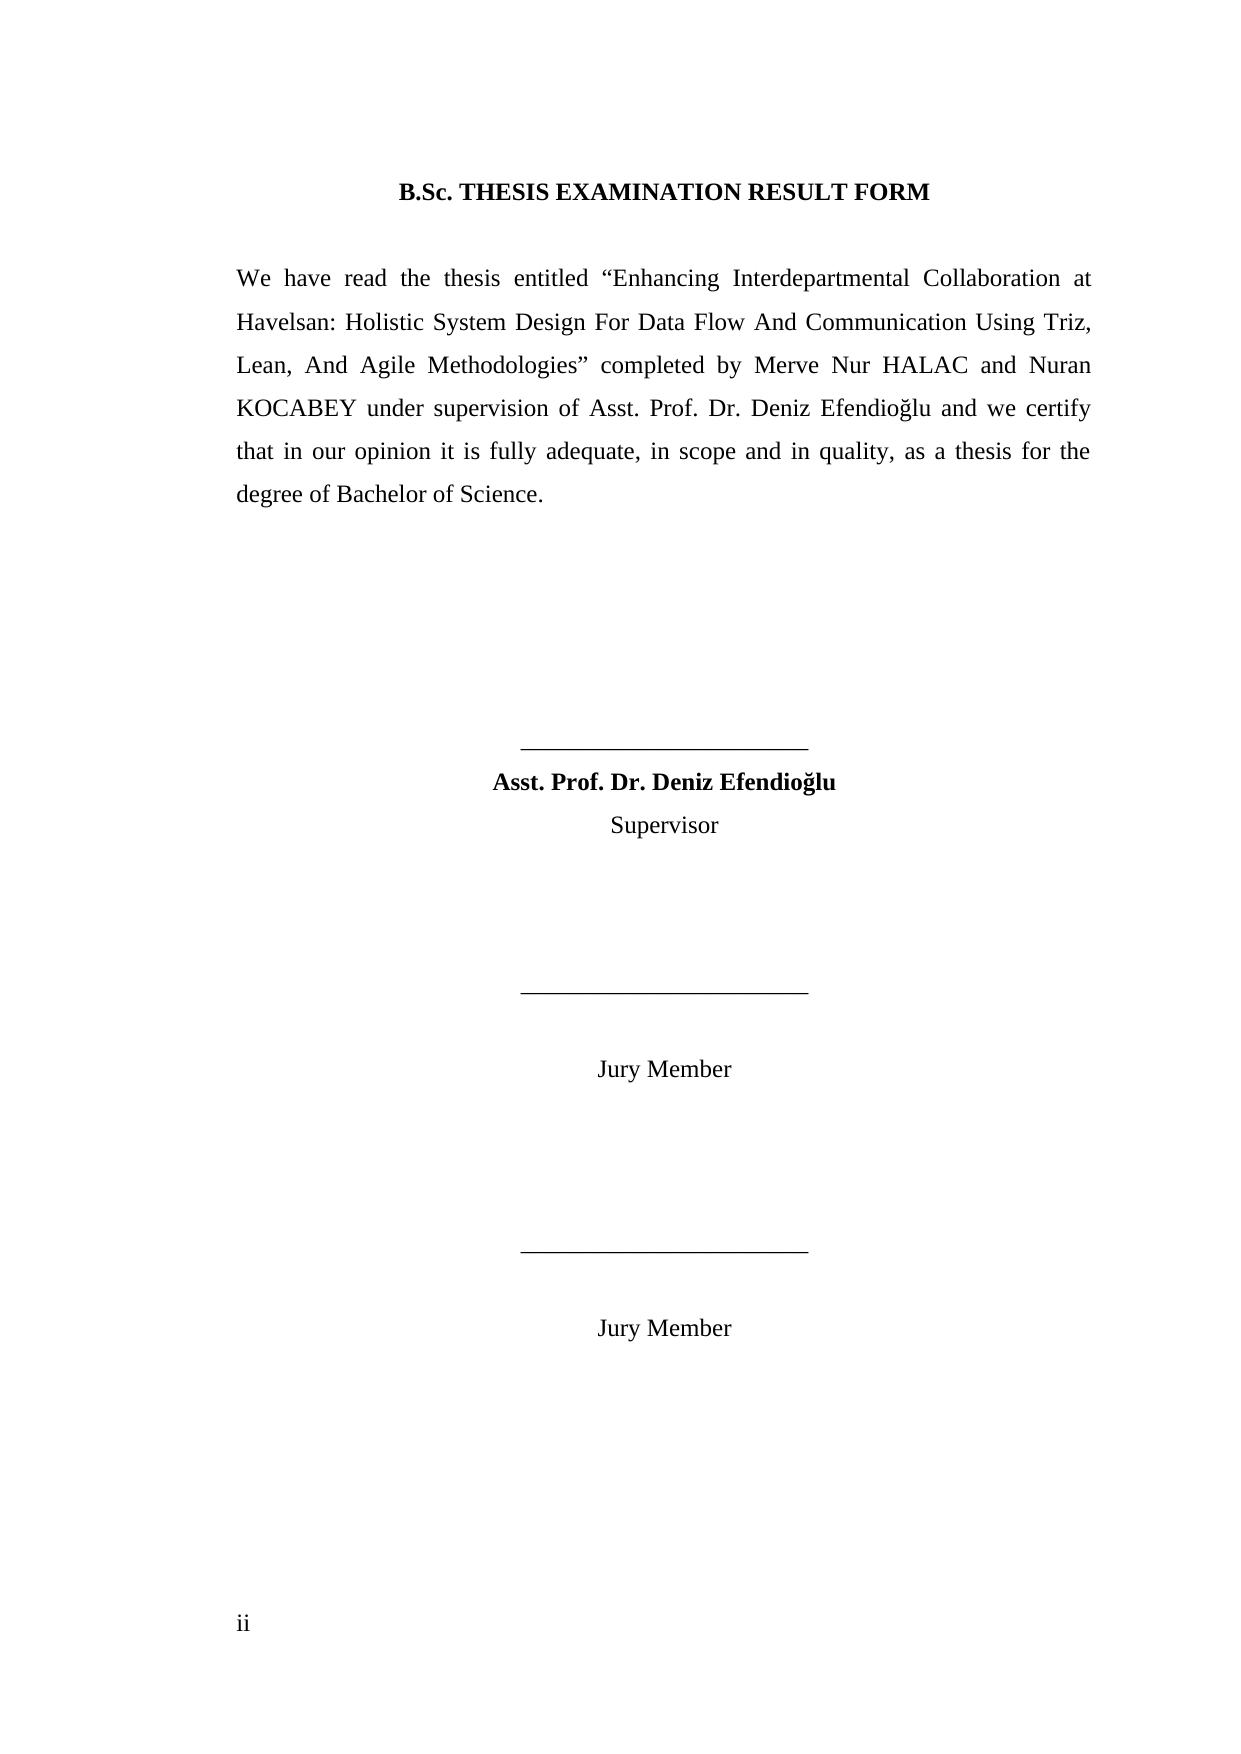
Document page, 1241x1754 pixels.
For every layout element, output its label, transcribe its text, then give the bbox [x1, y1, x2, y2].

text _______________________ [236, 724, 1092, 752]
text Asst. Prof. Dr. Deniz Efendioğlu [236, 767, 1092, 796]
text Jury Member [236, 1313, 1092, 1342]
text _______________________ [236, 968, 1092, 997]
text B.Sc. THESIS EXAMINATION RESULT FORM [236, 177, 1092, 206]
text Supervisor [236, 810, 1092, 839]
text _______________________ [236, 1227, 1092, 1256]
text Jury Member [236, 1054, 1092, 1083]
text We have read the thesis entitled “Enhancing Interdepartmental Collaboration at Havelsan: Holistic System Design For Data Flow And Communication Using Triz, Lean, And Agile Methodologies” completed by Merve Nur HALAC and Nuran KOCABEY under supervision of Asst. Prof. Dr. Deniz Efendioğlu and we certify that in our opinion it is fully adequate, in scope and in quality, as a thesis for the degree of Bachelor of Science. [236, 263, 1092, 508]
